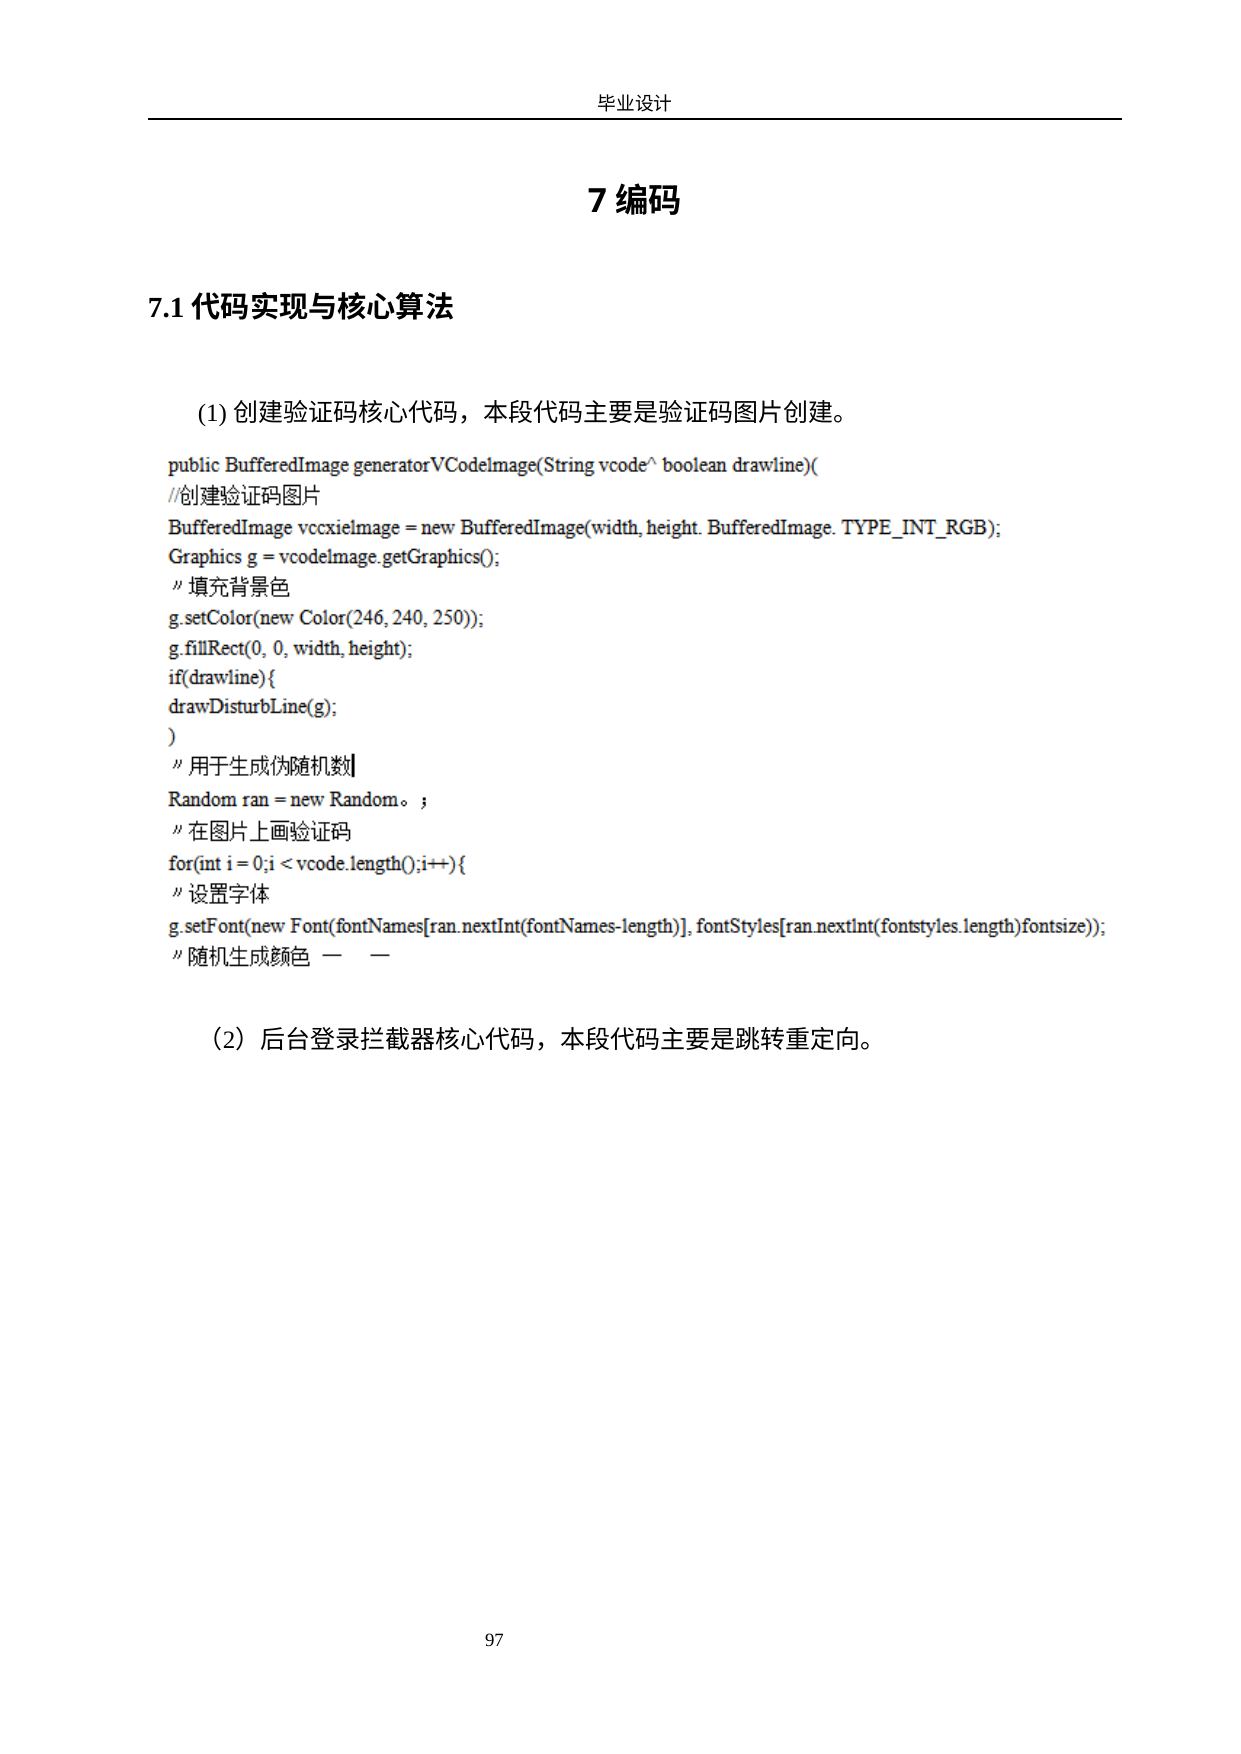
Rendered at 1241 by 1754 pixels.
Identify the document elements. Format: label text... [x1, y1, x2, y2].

subtitle 7.1 代码实现与核心算法 [148, 271, 1122, 339]
text （2）后台登录拦截器核心代码，本段代码主要是跳转重定向。 [148, 1004, 1122, 1072]
picture [147, 453, 1122, 978]
text 7 编码 [148, 164, 1122, 232]
text (1) 创建验证码核心代码，本段代码主要是验证码图片创建。 [148, 376, 1122, 444]
